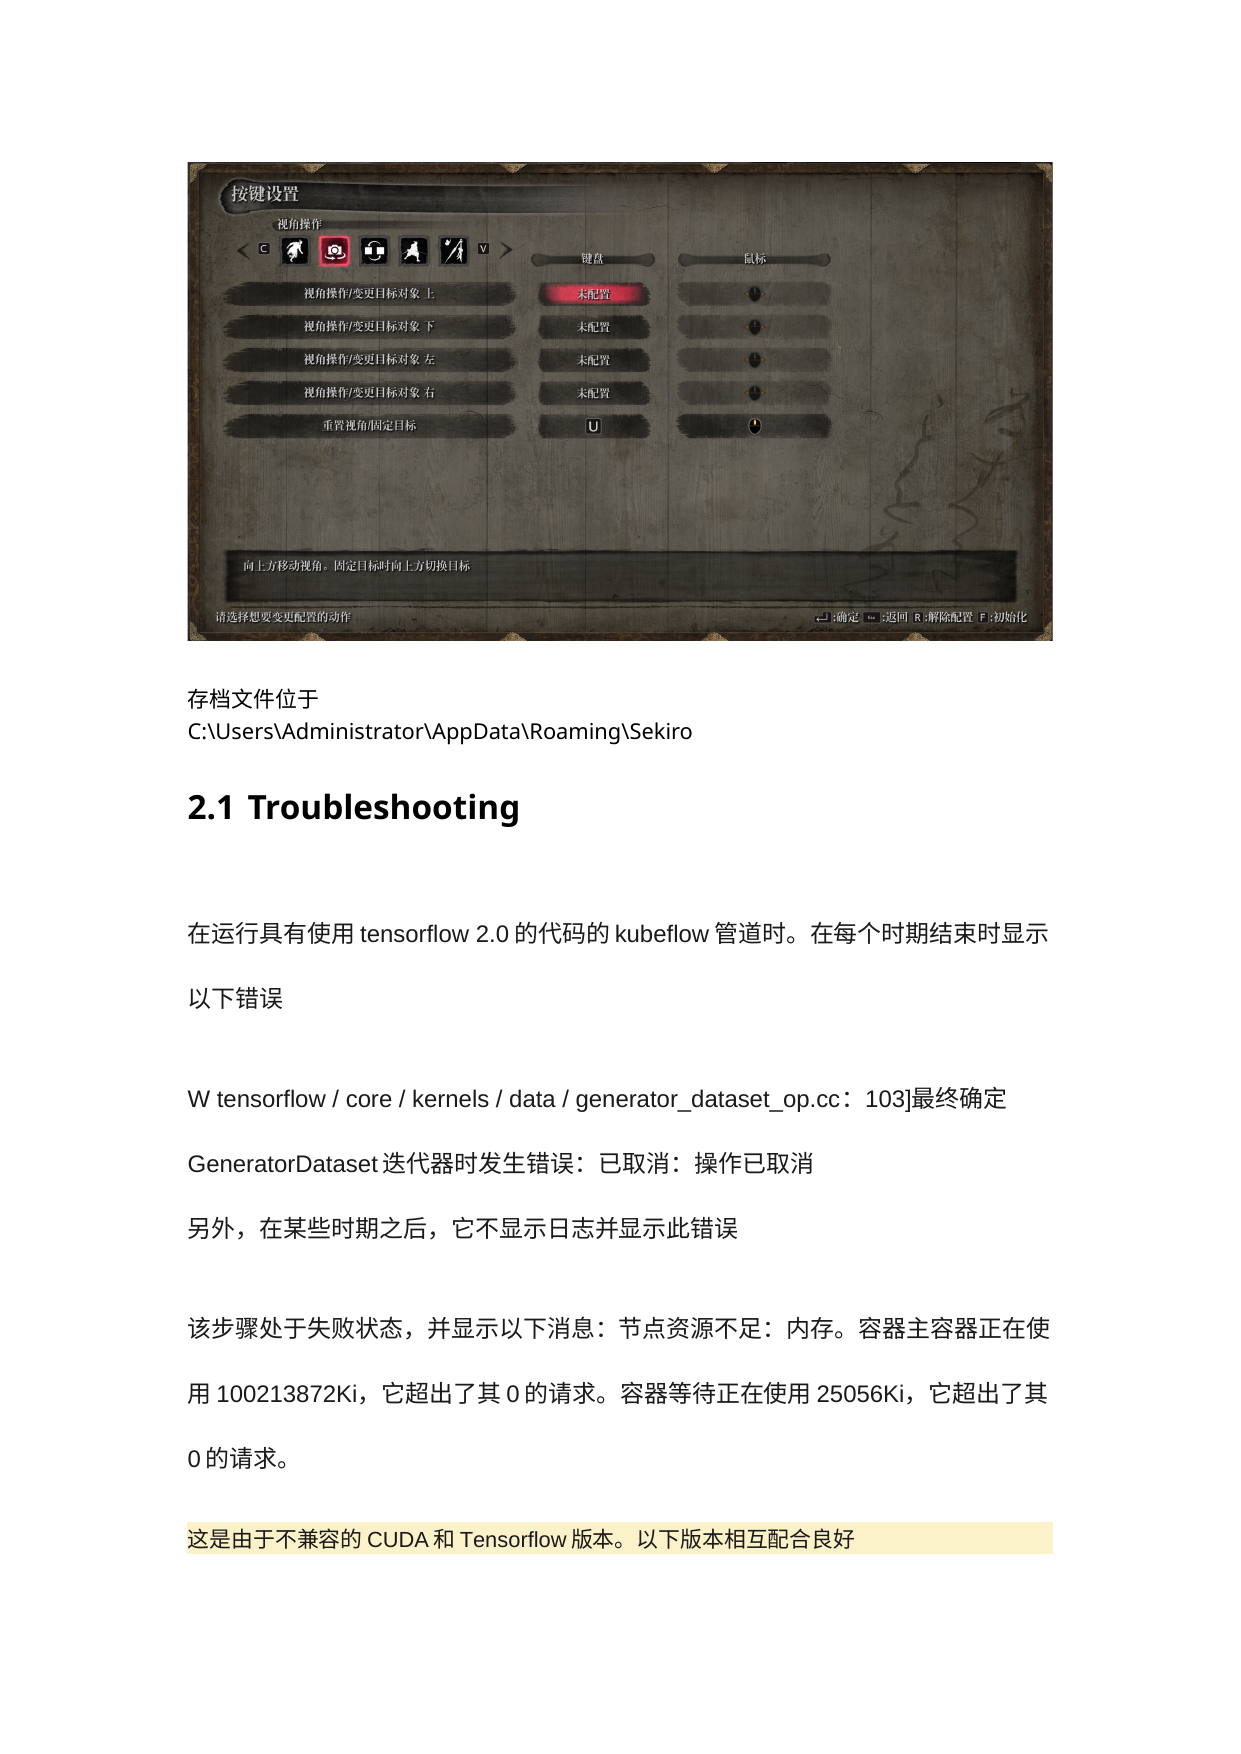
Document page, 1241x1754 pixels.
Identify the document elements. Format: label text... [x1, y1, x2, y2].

text 该步骤处于失败状态，并显示以下消息：节点资源不足：内存。容器主容器正在使用100213872Ki，它超出了其0的请求。容器等待正在使用25056Ki，它超出了其0的请求。 [187, 1294, 1053, 1489]
picture [187, 162, 1053, 641]
text 在运行具有使用tensorflow 2.0的代码的kubeflow管道时。在每个时期结束时显示以下错误 [187, 899, 1053, 1029]
text 另外，在某些时期之后，它不显示日志并显示此错误 [187, 1194, 1053, 1259]
text W tensorflow / core / kernels / data / generator_dataset_op.cc：103]最终确定GeneratorDataset迭代器时发生错误：已取消：操作已取消 [187, 1064, 1053, 1194]
text 这是由于不兼容的CUDA和Tensorflow版本。以下版本相互配合良好 [187, 1522, 1053, 1554]
text C:\Users\Administrator\AppData\Roaming\Sekiro [187, 714, 1053, 747]
subtitle Troubleshooting [187, 774, 1053, 839]
text 存档文件位于 [187, 682, 1053, 714]
